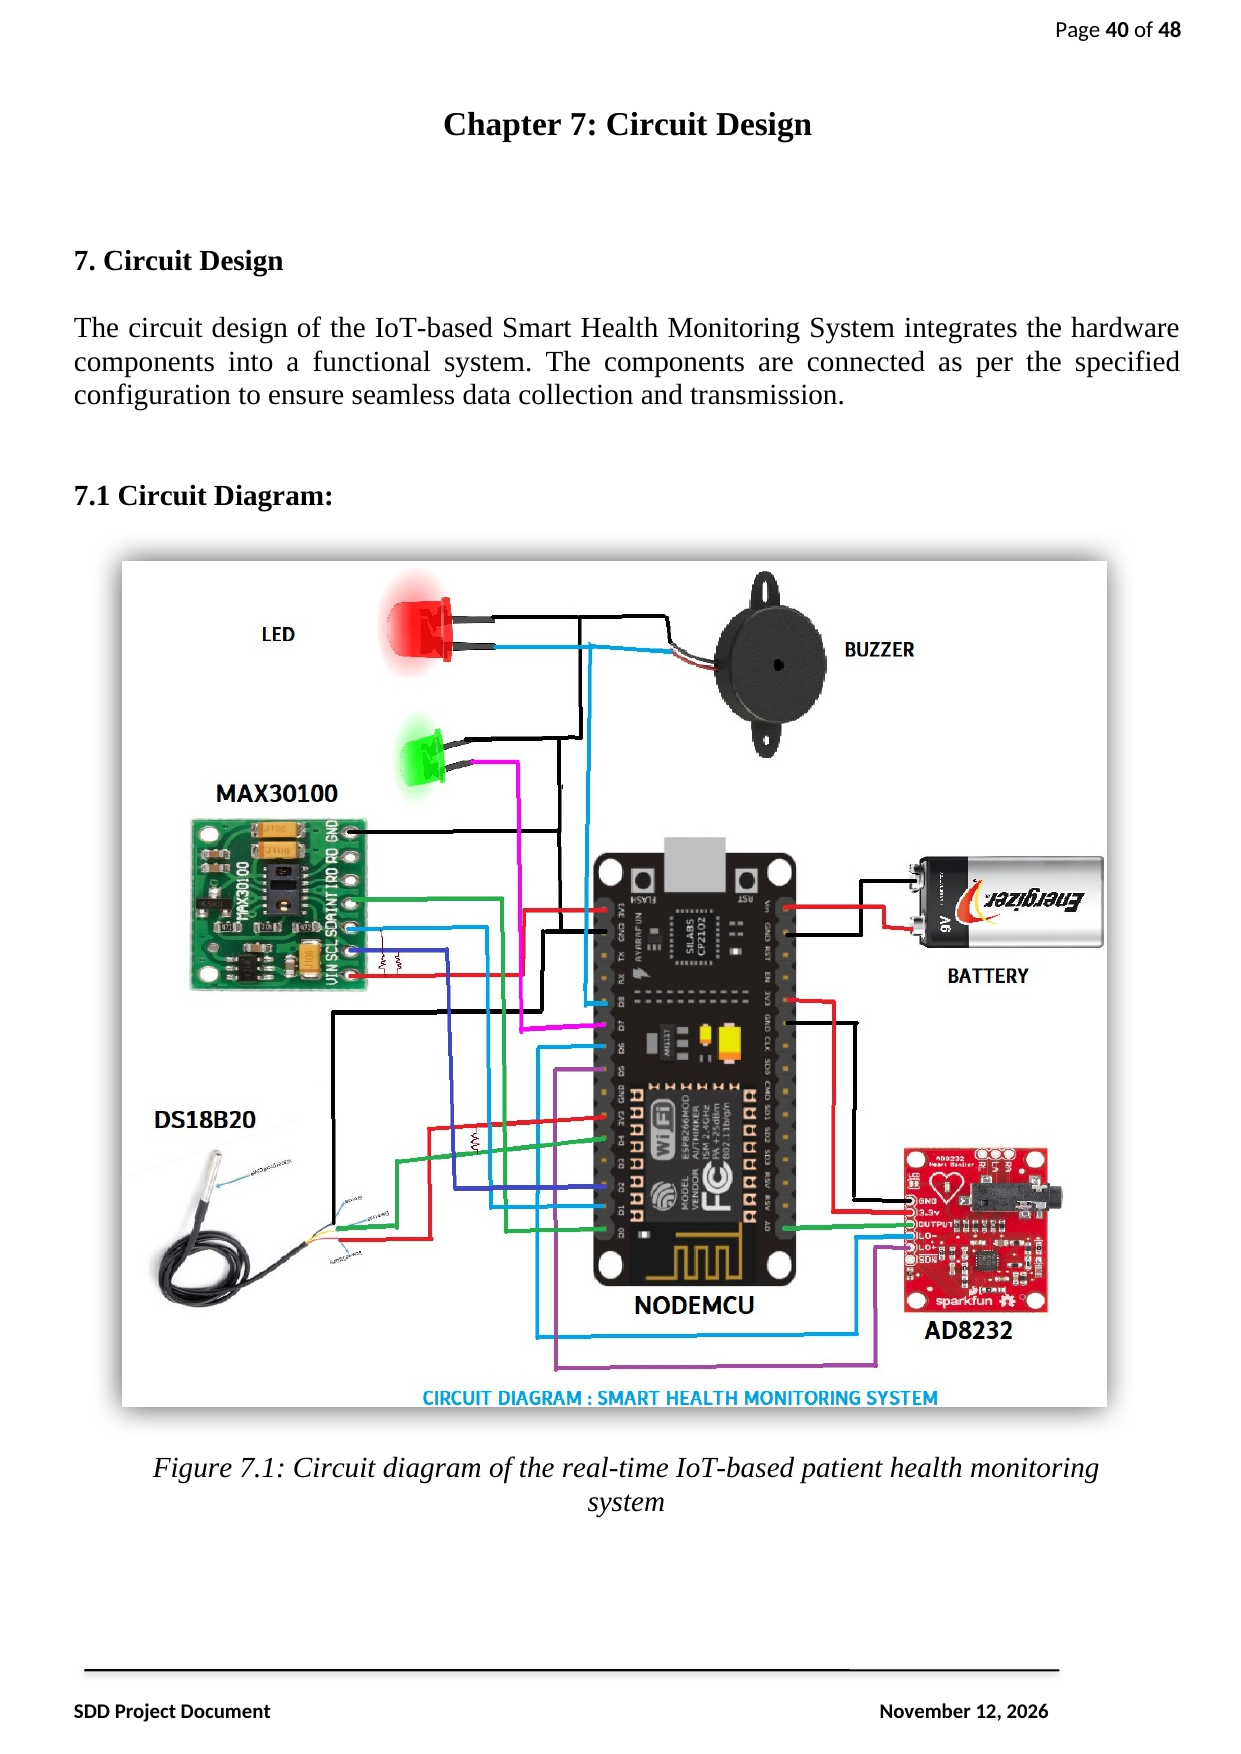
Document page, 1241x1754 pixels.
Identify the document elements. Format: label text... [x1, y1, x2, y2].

text 7. Circuit Design [74, 243, 1181, 277]
text The circuit design of the IoT-based Smart Health Monitoring System integrates the hardware components into a functional system. The components are connected as per the specified configuration to ensure seamless data collection and transmission. [74, 310, 1181, 411]
text 7.1 Circuit Diagram: [74, 478, 1181, 511]
text system [74, 1484, 1181, 1518]
text Chapter 7: Circuit Design [74, 104, 1181, 142]
text Figure 7.1: Circuit diagram of the real-time IoT-based patient health monitoring [74, 1451, 1181, 1484]
picture [122, 561, 1107, 1407]
